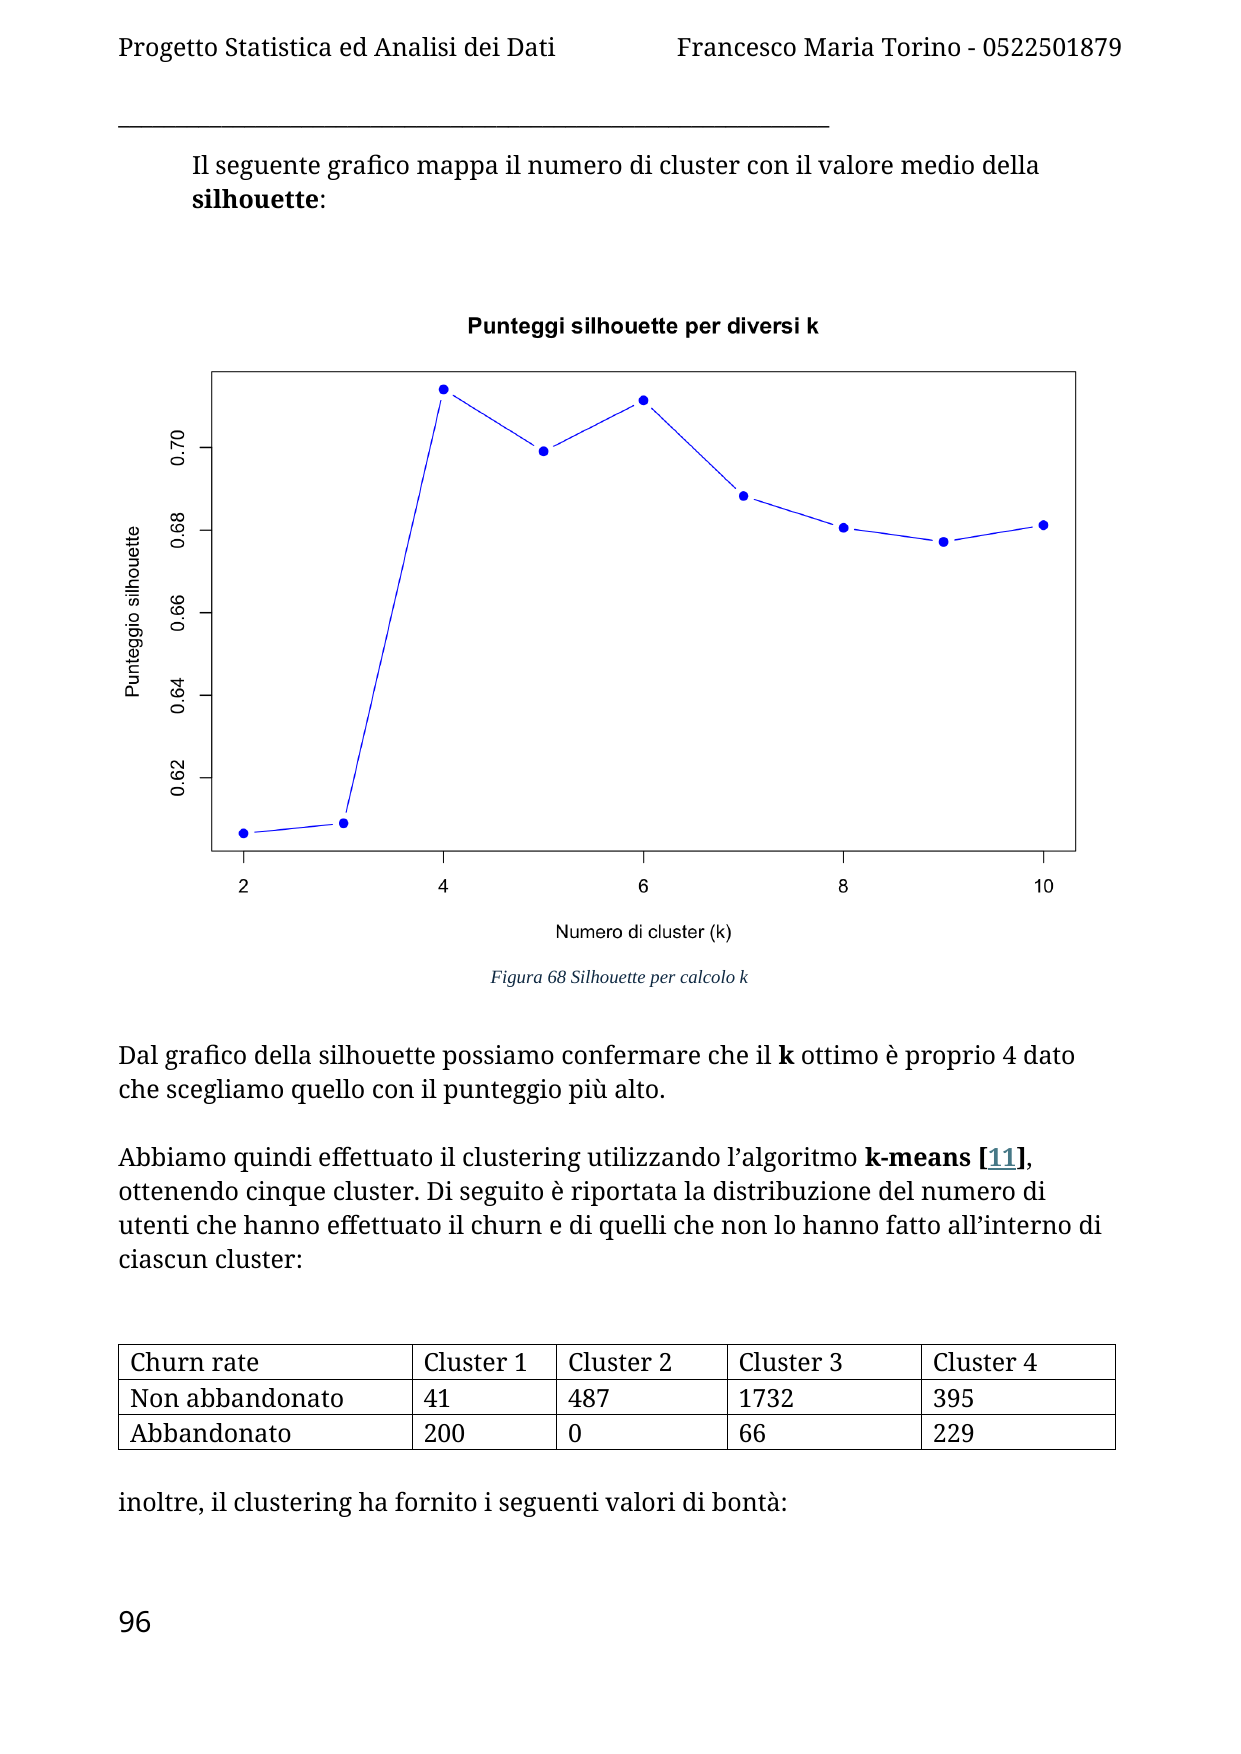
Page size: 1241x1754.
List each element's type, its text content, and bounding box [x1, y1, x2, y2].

table_header Cluster 3 [728, 1345, 921, 1379]
table_cell 41 [413, 1380, 556, 1414]
text Dal grafico della silhouette possiamo confermare che il k ottimo è proprio 4 dato che scegliamo quello con il punteggio più alto. [118, 1037, 1122, 1106]
table_cell 487 [557, 1380, 727, 1414]
table_cell 66 [728, 1415, 921, 1449]
text Abbiamo quindi effettuato il clustering utilizzando l’algoritmo k-means [11], ottenendo cinque cluster. Di seguito è riportata la distribuzione del numero di utenti che hanno effettuato il churn e di quelli che non lo hanno fatto all’interno di ciascun cluster: [118, 1140, 1122, 1276]
table_header Cluster 4 [922, 1345, 1115, 1379]
table_cell 1732 [728, 1380, 921, 1414]
table_header Cluster 2 [557, 1345, 727, 1379]
table_header Cluster 1 [413, 1345, 556, 1379]
table_cell Abbandonato [119, 1415, 412, 1449]
text inoltre, il clustering ha fornito i seguenti valori di bontà: [118, 1484, 1122, 1518]
table_cell 200 [413, 1415, 556, 1449]
picture [118, 278, 1123, 967]
table_header Churn rate [119, 1345, 412, 1379]
table_cell Non abbandonato [119, 1380, 412, 1414]
text Il seguente grafico mappa il numero di cluster con il valore medio della silhouette: [192, 148, 1122, 216]
table_cell 229 [922, 1415, 1115, 1449]
table_cell 395 [922, 1380, 1115, 1414]
table_cell 0 [557, 1415, 727, 1449]
